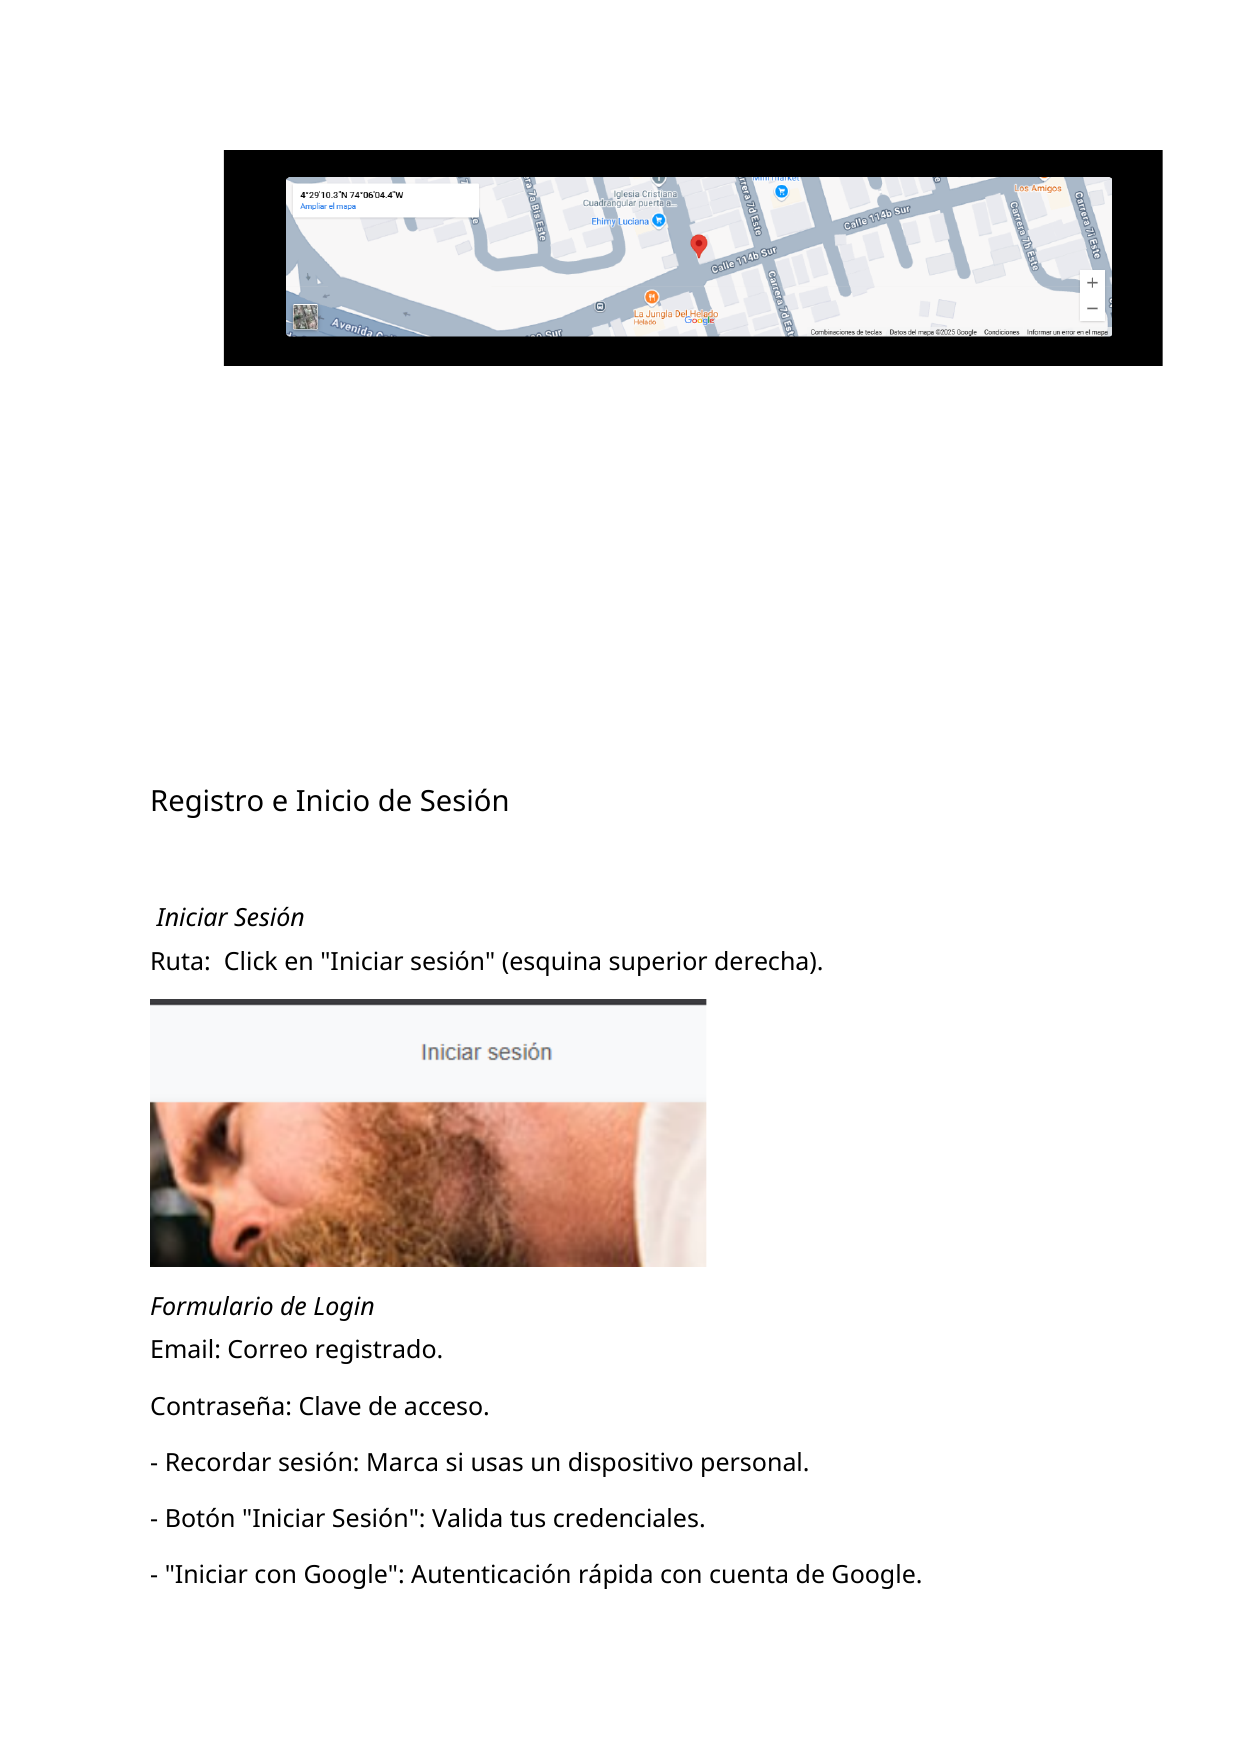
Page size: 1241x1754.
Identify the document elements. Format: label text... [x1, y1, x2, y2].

picture [150, 999, 707, 1267]
text Email: Correo registrado. [150, 1332, 1090, 1366]
picture [223, 150, 1163, 366]
text - Recordar sesión: Marca si usas un dispositivo personal. [150, 1444, 1090, 1478]
subtitle Formulario de Login [150, 1288, 1090, 1323]
text Registro e Inicio de Sesión [150, 781, 1090, 820]
text - Botón "Iniciar Sesión": Valida tus credenciales. [150, 1501, 1090, 1535]
text Ruta: Click en "Iniciar sesión" (esquina superior derecha). [150, 943, 1090, 977]
text Contraseña: Clave de acceso. [150, 1388, 1090, 1422]
subtitle Iniciar Sesión [150, 899, 1090, 933]
text - "Iniciar con Google": Autenticación rápida con cuenta de Google. [150, 1557, 1090, 1591]
